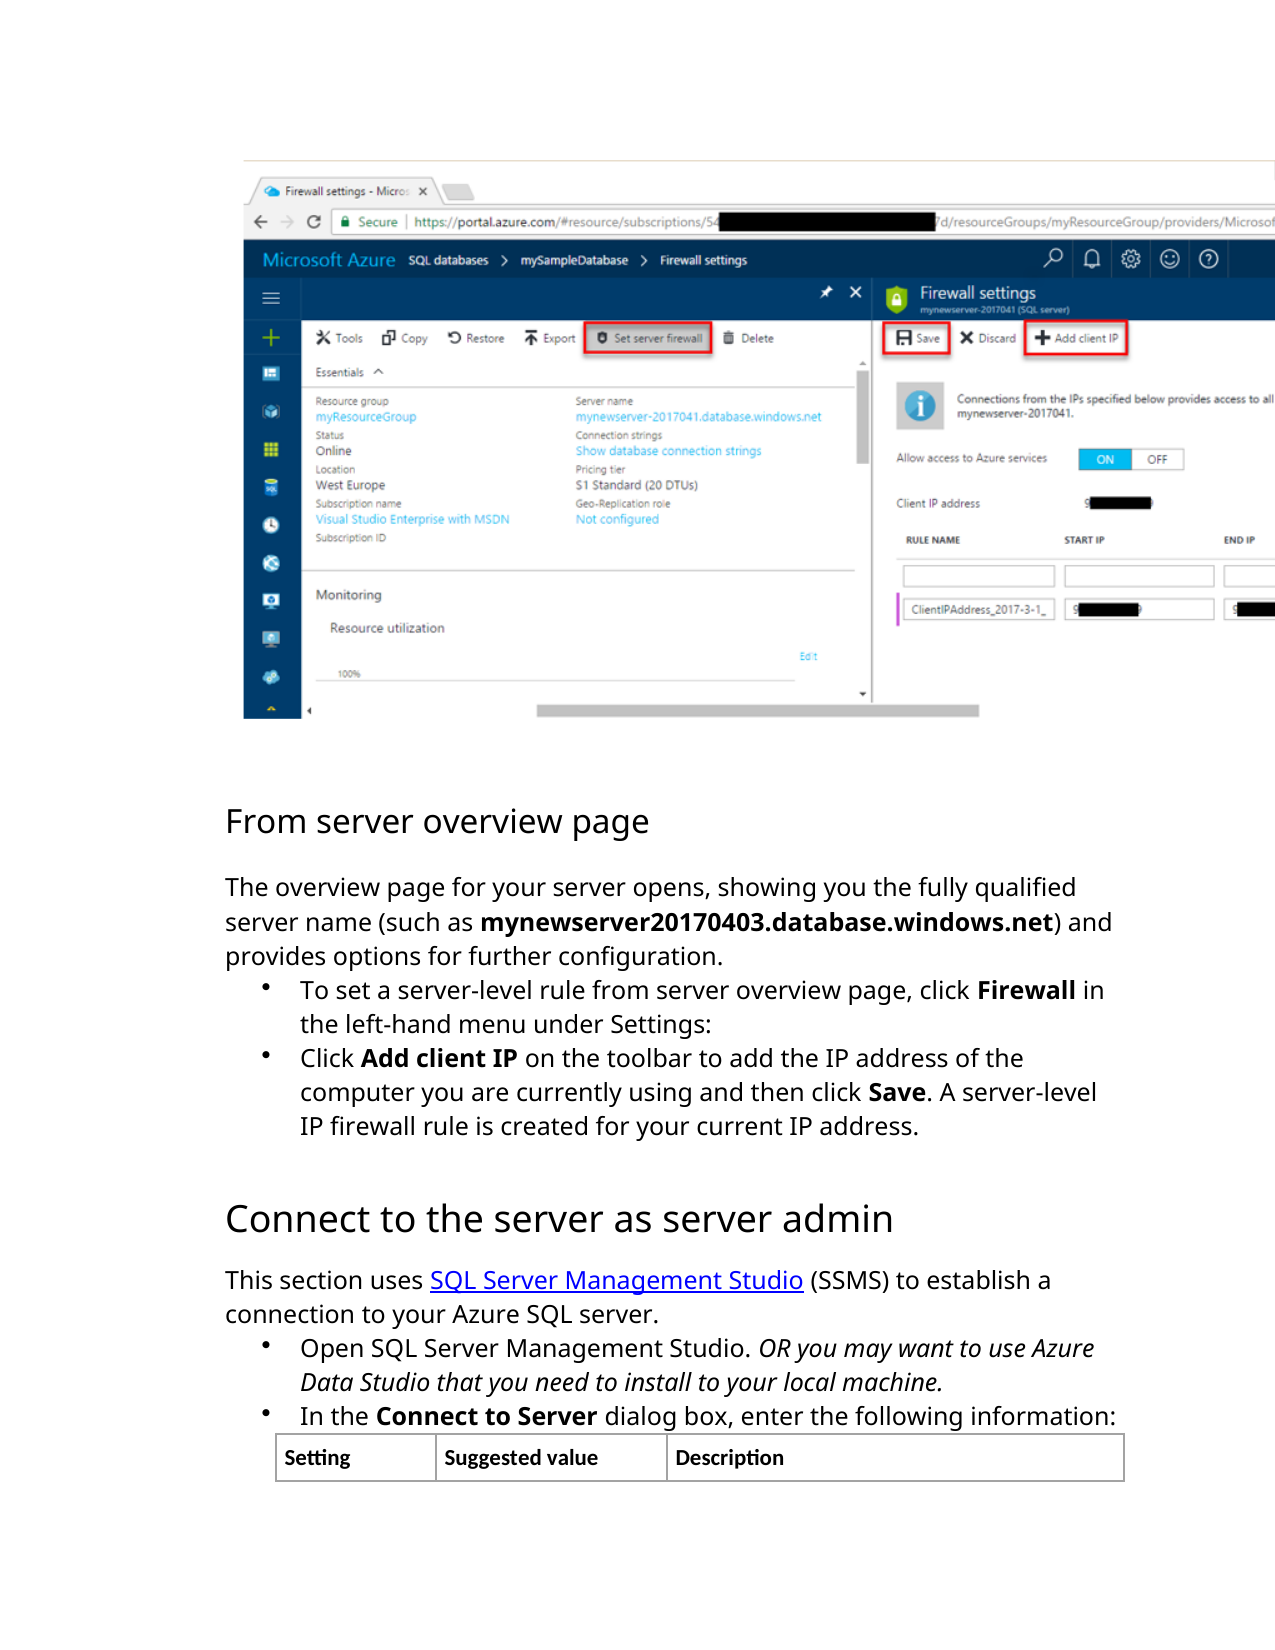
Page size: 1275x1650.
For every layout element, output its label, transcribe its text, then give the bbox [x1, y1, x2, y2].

table_header Setting [277, 1435, 435, 1479]
text The overview page for your server opens, showing you the fully qualified server name (such as mynewserver20170403.database.windows.net) and provides options for further configuration. [225, 870, 1125, 972]
picture [225, 150, 1275, 724]
table_header Suggested value [437, 1435, 666, 1479]
list In the Connect to Server dialog box, enter the following information: [262, 1399, 1125, 1433]
text From server overview page [225, 798, 1125, 843]
text Connect to the server as server admin [225, 1193, 1125, 1244]
list Open SQL Server Management Studio. OR you may want to use Azure Data Studio that you need to install to your local machine. [262, 1331, 1125, 1399]
text This section uses SQL Server Management Studio (SSMS) to establish a connection to your Azure SQL server. [225, 1262, 1125, 1331]
list Click Add client IP on the toolbar to add the IP address of the computer you are currently using and then click Save. A server-level IP firewall rule is created for your current IP address. [262, 1040, 1125, 1143]
table_header Description [668, 1435, 1123, 1479]
list To set a server-level rule from server overview page, click Firewall in the left-hand menu under Settings: [262, 972, 1125, 1040]
